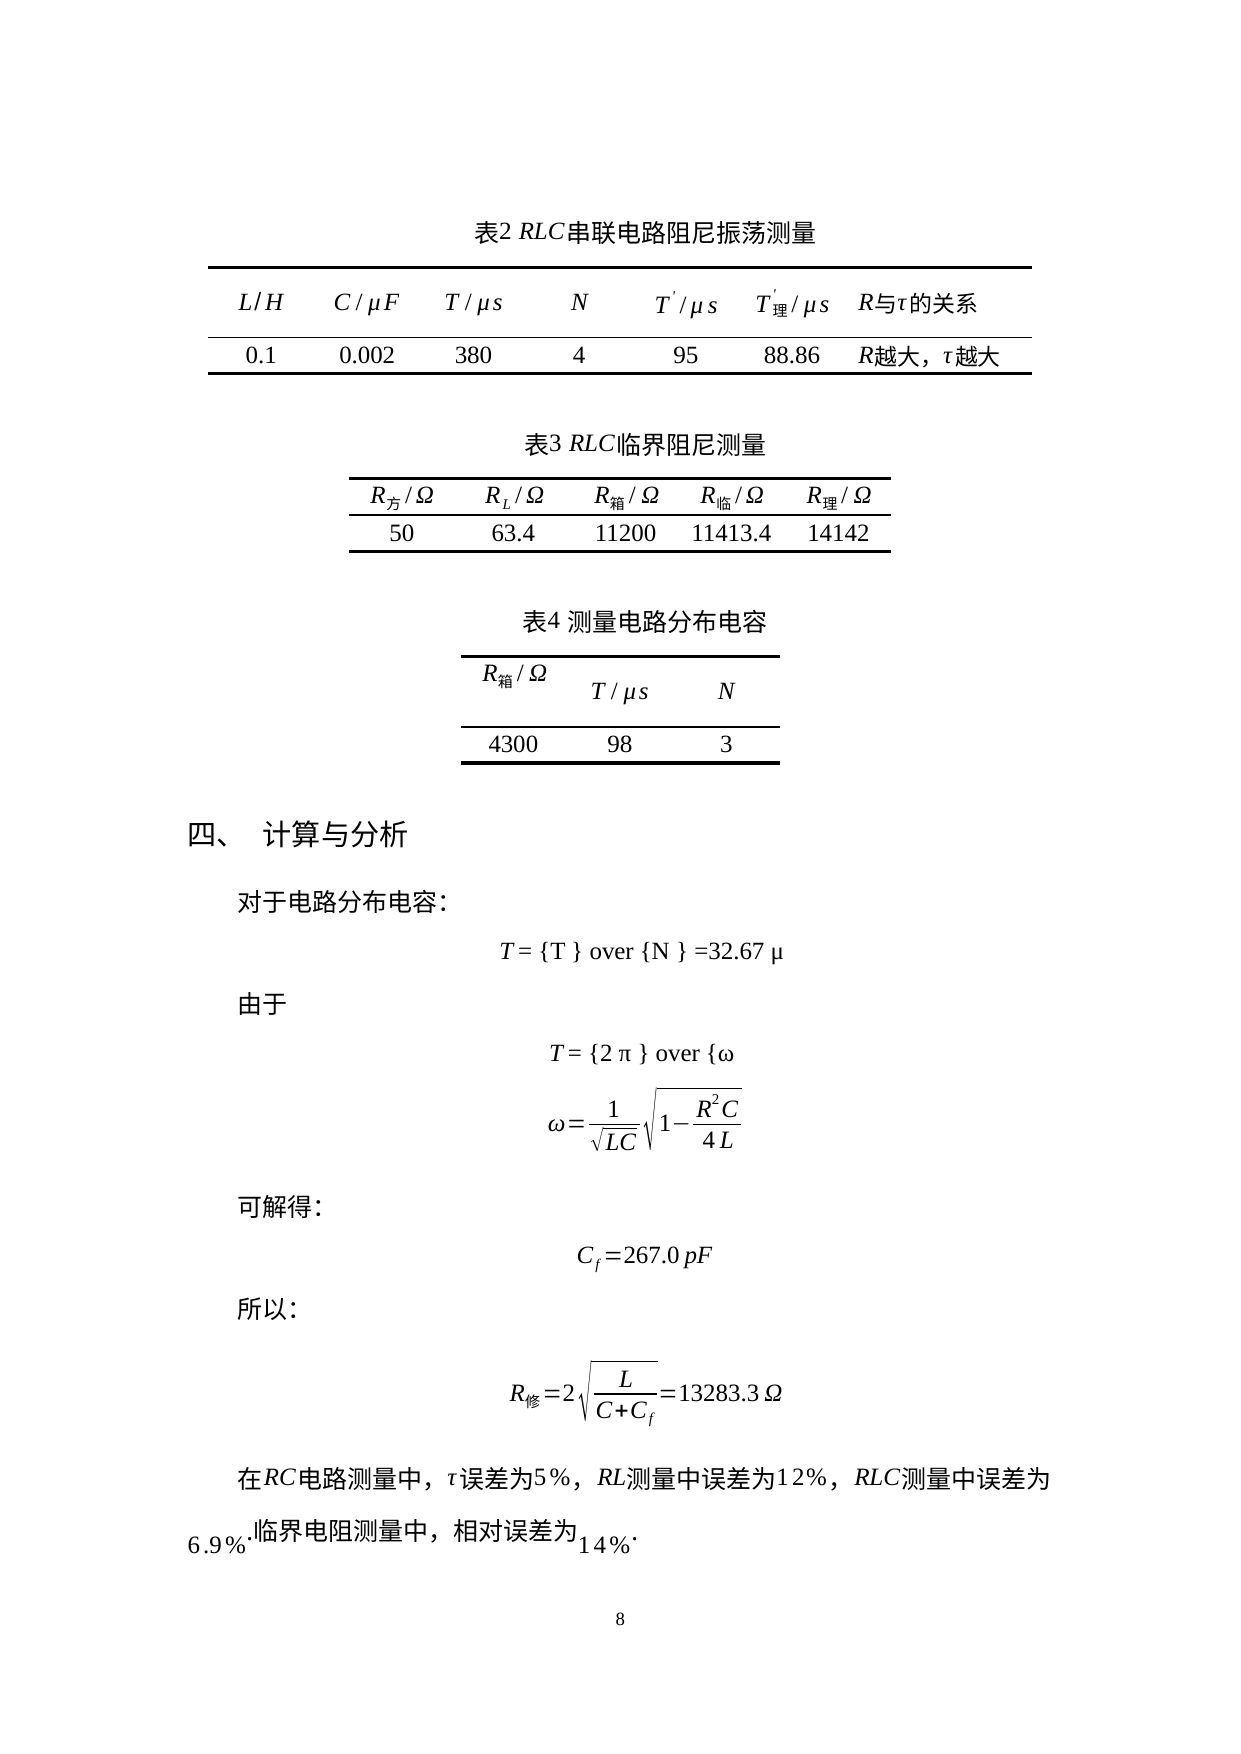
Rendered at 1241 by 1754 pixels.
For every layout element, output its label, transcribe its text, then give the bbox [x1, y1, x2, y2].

table_cell [455, 516, 573, 550]
table_cell [785, 516, 891, 550]
text 所以： [187, 1274, 1053, 1342]
table_cell [349, 516, 455, 550]
table_cell [739, 338, 846, 372]
table_cell [573, 516, 679, 550]
table_header [421, 269, 527, 337]
text 表 临界阻尼测量 [187, 409, 1053, 477]
table_cell [208, 338, 314, 372]
table_cell [421, 338, 527, 372]
text 在电路测量中，误差为，测量中误差为，测量中误差为.临界电阻测量中，相对误差为. [187, 1444, 1053, 1579]
list 计算与分析 [187, 798, 1053, 866]
table_cell [679, 516, 785, 550]
table_header [679, 480, 785, 514]
table_header [573, 480, 679, 514]
table_cell [527, 338, 633, 372]
table_header 与的关系 [846, 269, 1032, 337]
table_cell [461, 728, 567, 761]
table_header [208, 269, 314, 337]
table_header [785, 480, 891, 514]
table_header [527, 269, 633, 337]
table_cell [567, 728, 673, 761]
text 由于 [187, 968, 1053, 1036]
table_header [673, 658, 779, 726]
text 可解得： [187, 1172, 1053, 1240]
table_header [739, 269, 846, 337]
text 对于电路分布电容： [187, 866, 1053, 934]
table_header [455, 480, 573, 514]
table_header [461, 658, 567, 726]
table_header [567, 658, 673, 726]
table_cell [633, 338, 739, 372]
text 表 测量电路分布电容 [187, 587, 1053, 655]
table_cell 越大，越大 [846, 338, 1032, 372]
table_header [349, 480, 455, 514]
table_header [633, 269, 739, 337]
table_cell [673, 728, 779, 761]
text 表 串联电路阻尼振荡测量 [187, 198, 1053, 266]
table_header [314, 269, 421, 337]
table_cell [314, 338, 421, 372]
